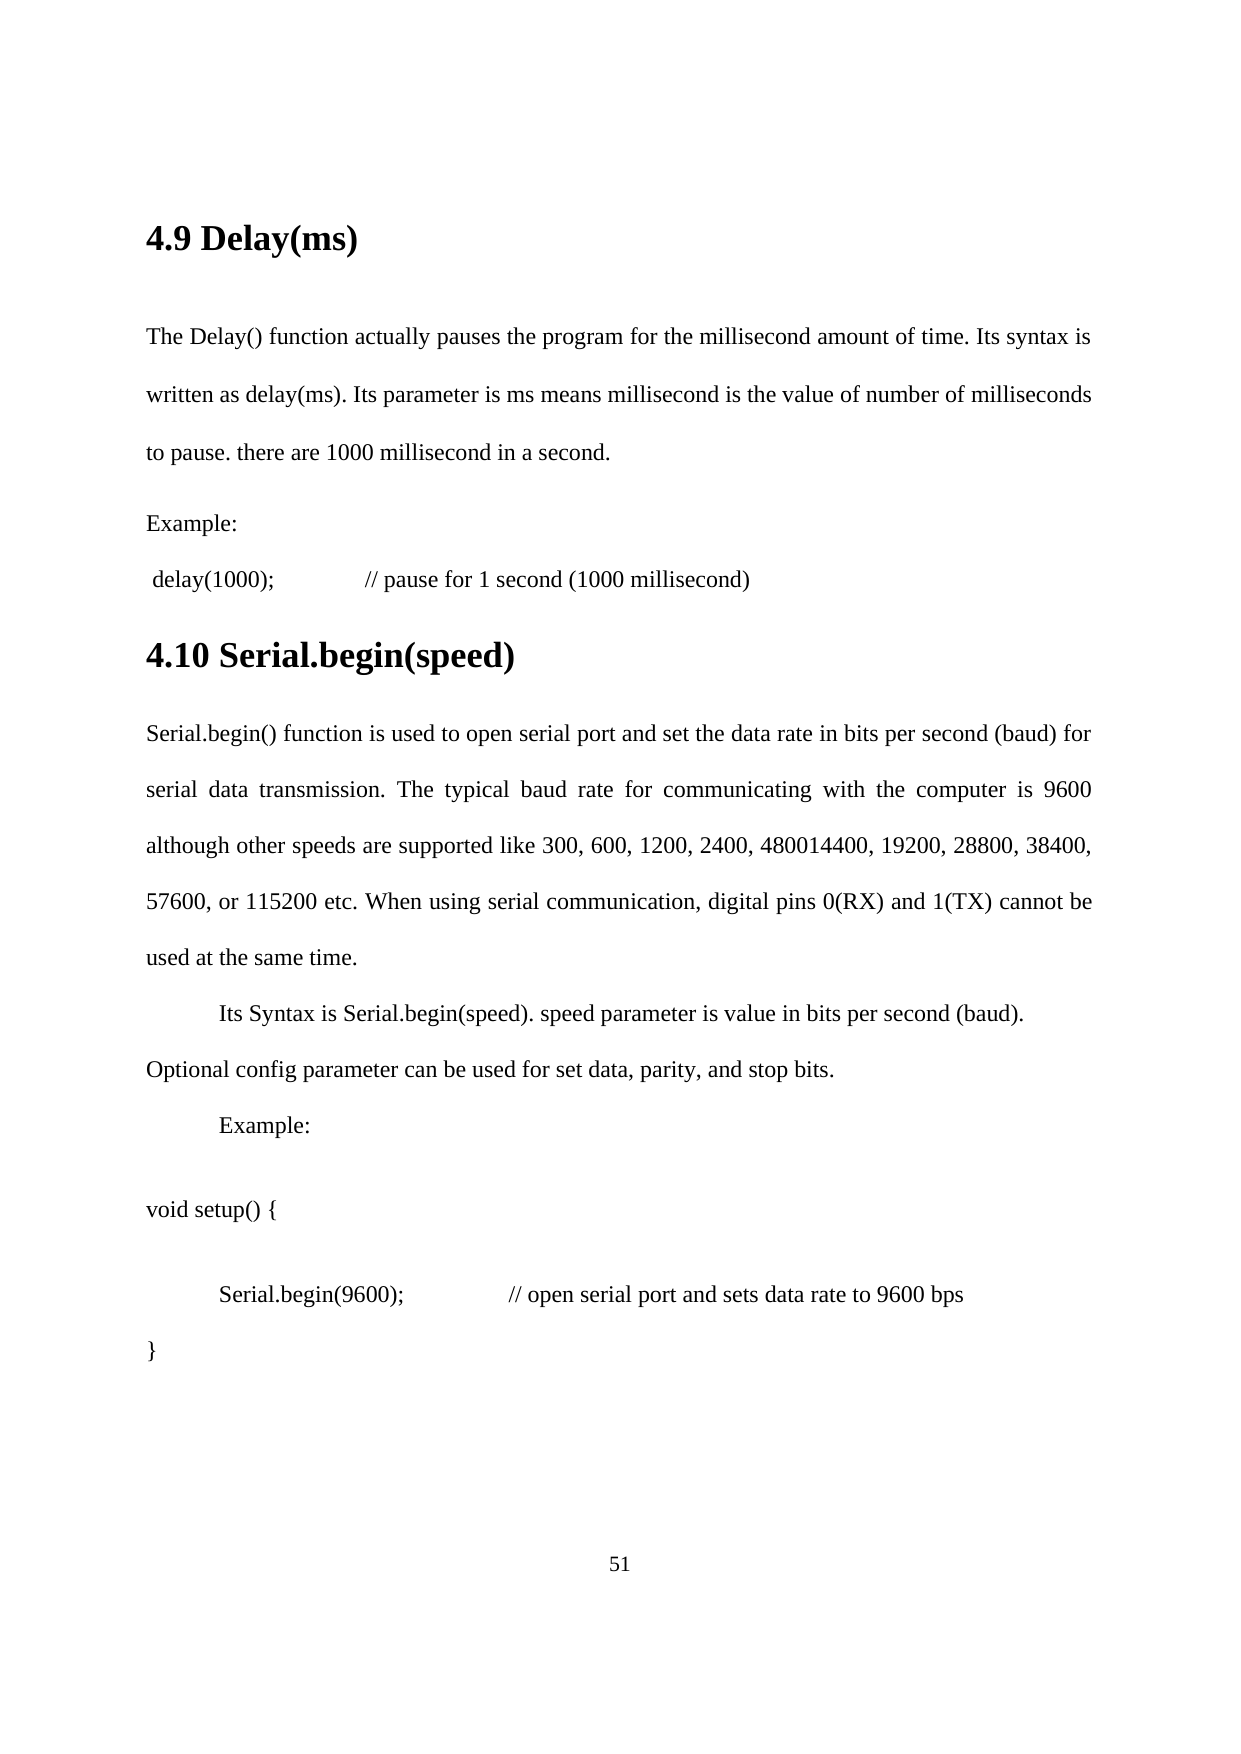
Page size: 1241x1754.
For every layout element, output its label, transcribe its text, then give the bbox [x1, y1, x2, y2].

text Example: [219, 1111, 1094, 1139]
text // pause for 1 second (1000 millisecond) [364, 565, 1094, 593]
text Serial.begin() function is used to open serial port and set the data rate in bits per second (baud) for serial data transmission. The typical baud rate for communicating with the computer is 9600 although other speeds are supported like 300, 600, 1200, 2400, 480014400, 19200, 28800, 38400, 57600, or 115200 etc. When using serial communication, digital pins 0(RX) and 1(TX) cannot be used at the same time. [146, 719, 1094, 971]
text 51 [146, 1551, 1094, 1576]
text 4.9 Delay(ms) [146, 216, 1094, 258]
text Optional config parameter can be used for set data, parity, and stop bits. [146, 1055, 1094, 1083]
text 4.10 Serial.begin(speed) [146, 634, 1094, 676]
text delay(1000); [152, 565, 289, 593]
text Example: [146, 509, 289, 537]
text Its Syntax is Serial.begin(speed). speed parameter is value in bits per second (baud). [219, 999, 1094, 1027]
text } [146, 1336, 1094, 1363]
text The Delay() function actually pauses the program for the millisecond amount of time. Its syntax is written as delay(ms). Its parameter is ms means millisecond is the value of number of milliseconds to pause. there are 1000 millisecond in a second. [146, 322, 1094, 466]
text void setup() { [146, 1196, 1094, 1223]
text Serial.begin(9600); // open serial port and sets data rate to 9600 bps [219, 1280, 1094, 1307]
